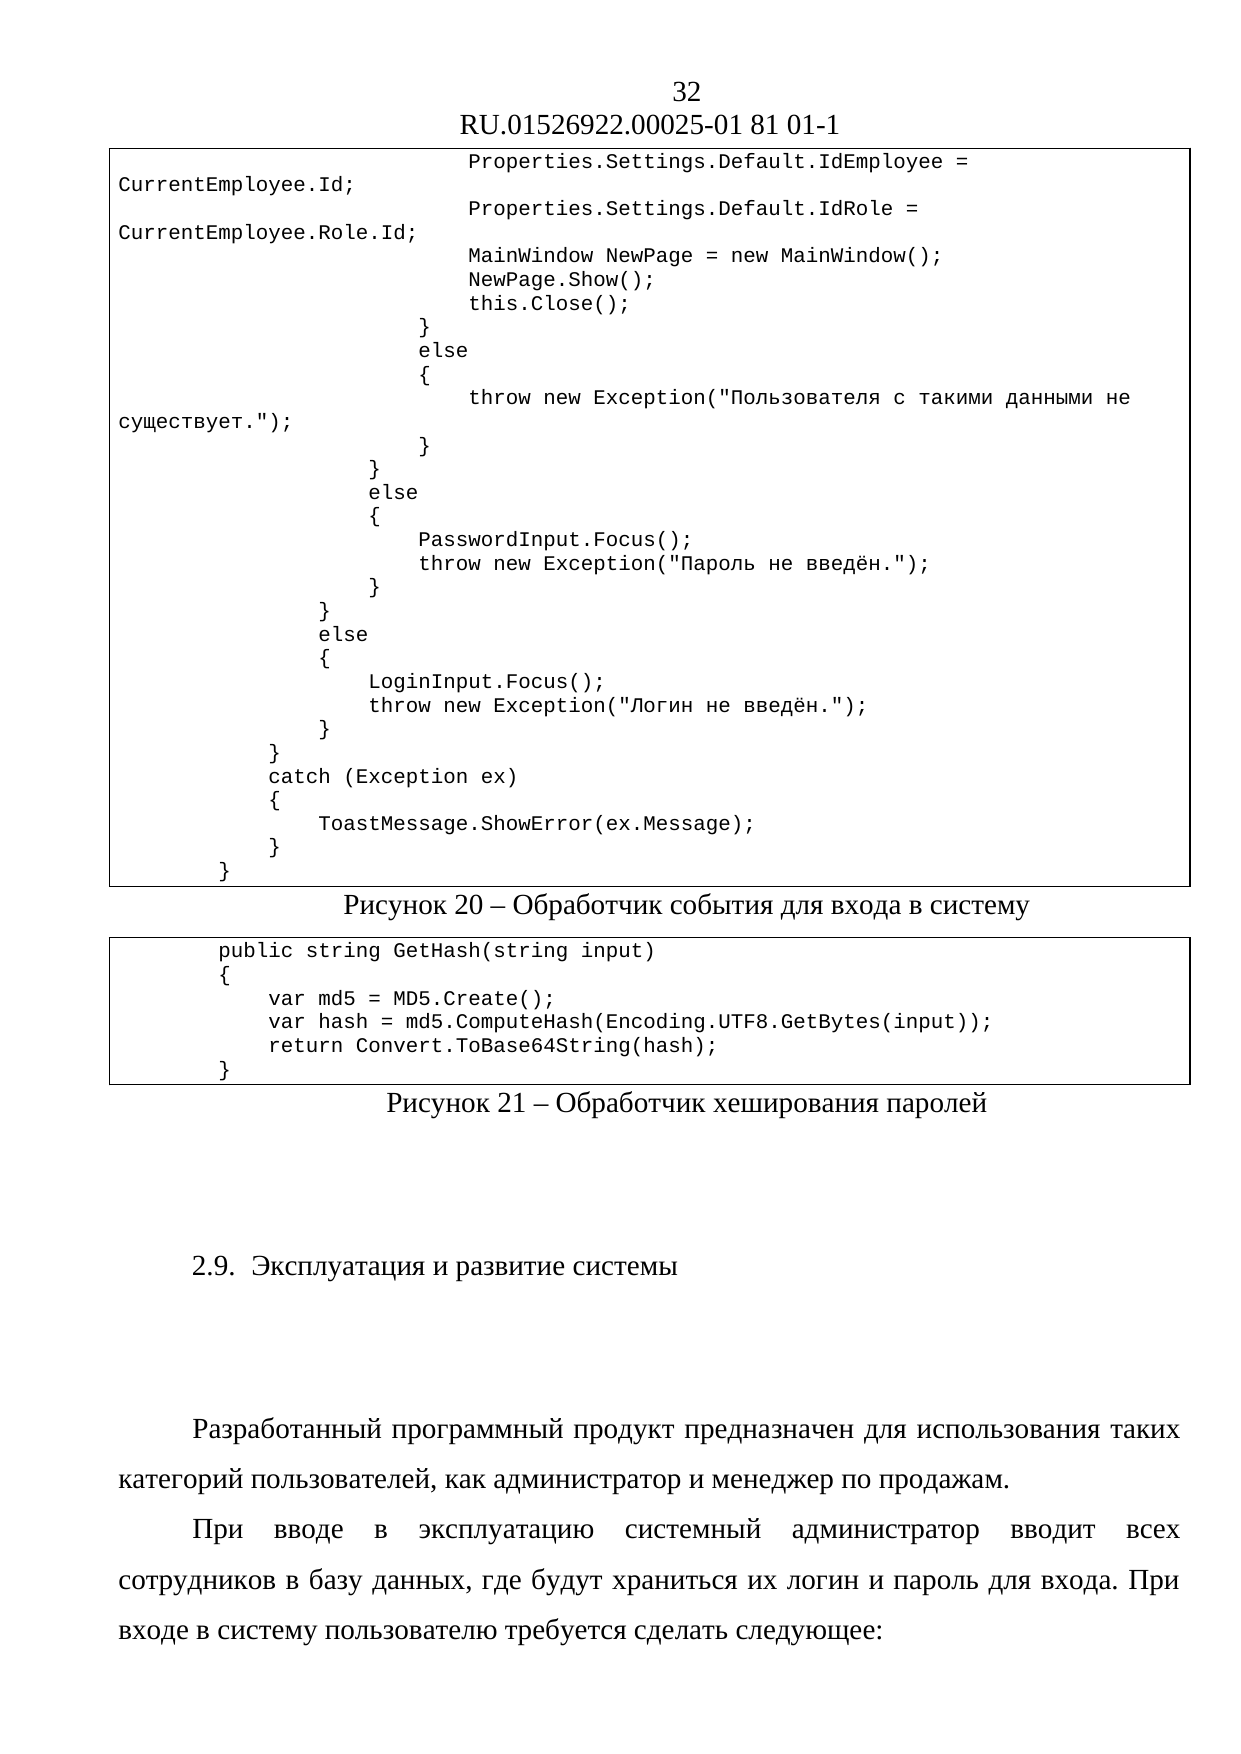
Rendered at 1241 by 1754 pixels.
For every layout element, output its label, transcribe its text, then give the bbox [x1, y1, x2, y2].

text } [118, 600, 1181, 624]
text { [118, 647, 1181, 671]
text throw new Exception("Пароль не введён."); [118, 553, 1181, 576]
text this.Close(); [118, 293, 1181, 316]
text var hash = md5.ComputeHash(Encoding.UTF8.GetBytes(input)); [118, 1011, 1181, 1035]
text NewPage.Show(); [118, 269, 1181, 293]
text PasswordInput.Focus(); [118, 529, 1181, 553]
text else [118, 624, 1181, 647]
text { [118, 364, 1181, 387]
text } [110, 1056, 1189, 1084]
text Properties.Settings.Default.IdEmployee = CurrentEmployee.Id; [110, 149, 1189, 198]
text } [118, 434, 1181, 458]
text var md5 = MD5.Create(); [118, 988, 1181, 1011]
text } [118, 837, 1181, 857]
text LoginInput.Focus(); [118, 671, 1181, 695]
text Рисунок 21 – Обработчик хеширования паролей [118, 1085, 1181, 1119]
text Рисунок 20 – Обработчик события для входа в систему [118, 887, 1181, 921]
text } [118, 576, 1181, 600]
text } [118, 718, 1181, 742]
subtitle Эксплуатация и развитие системы [118, 1248, 1181, 1282]
text } [118, 742, 1181, 766]
text { [118, 506, 1181, 529]
text ToastMessage.ShowError(ex.Message); [118, 813, 1181, 837]
text catch (Exception ex) [118, 766, 1181, 789]
text } [110, 857, 1189, 886]
text throw new Exception("Логин не введён."); [118, 695, 1181, 718]
text { [118, 789, 1181, 813]
text else [118, 482, 1181, 506]
text return Convert.ToBase64String(hash); [118, 1035, 1181, 1056]
text При вводе в эксплуатацию системный администратор вводит всех сотрудников в базу данных, где будут храниться их логин и пароль для входа. При входе в систему пользователю требуется сделать следующее: [118, 1512, 1181, 1646]
text { [118, 964, 1181, 988]
text } [118, 316, 1181, 340]
text MainWindow NewPage = new MainWindow(); [118, 245, 1181, 269]
text } [118, 458, 1181, 482]
text else [118, 340, 1181, 364]
text Properties.Settings.Default.IdRole = CurrentEmployee.Role.Id; [118, 198, 1181, 245]
text throw new Exception("Пользователя с такими данными не существует."); [118, 387, 1181, 434]
text public string GetHash(string input) [110, 938, 1189, 964]
text Разработанный программный продукт предназначен для использования таких категорий пользователей, как администратор и менеджер по продажам. [118, 1411, 1181, 1495]
